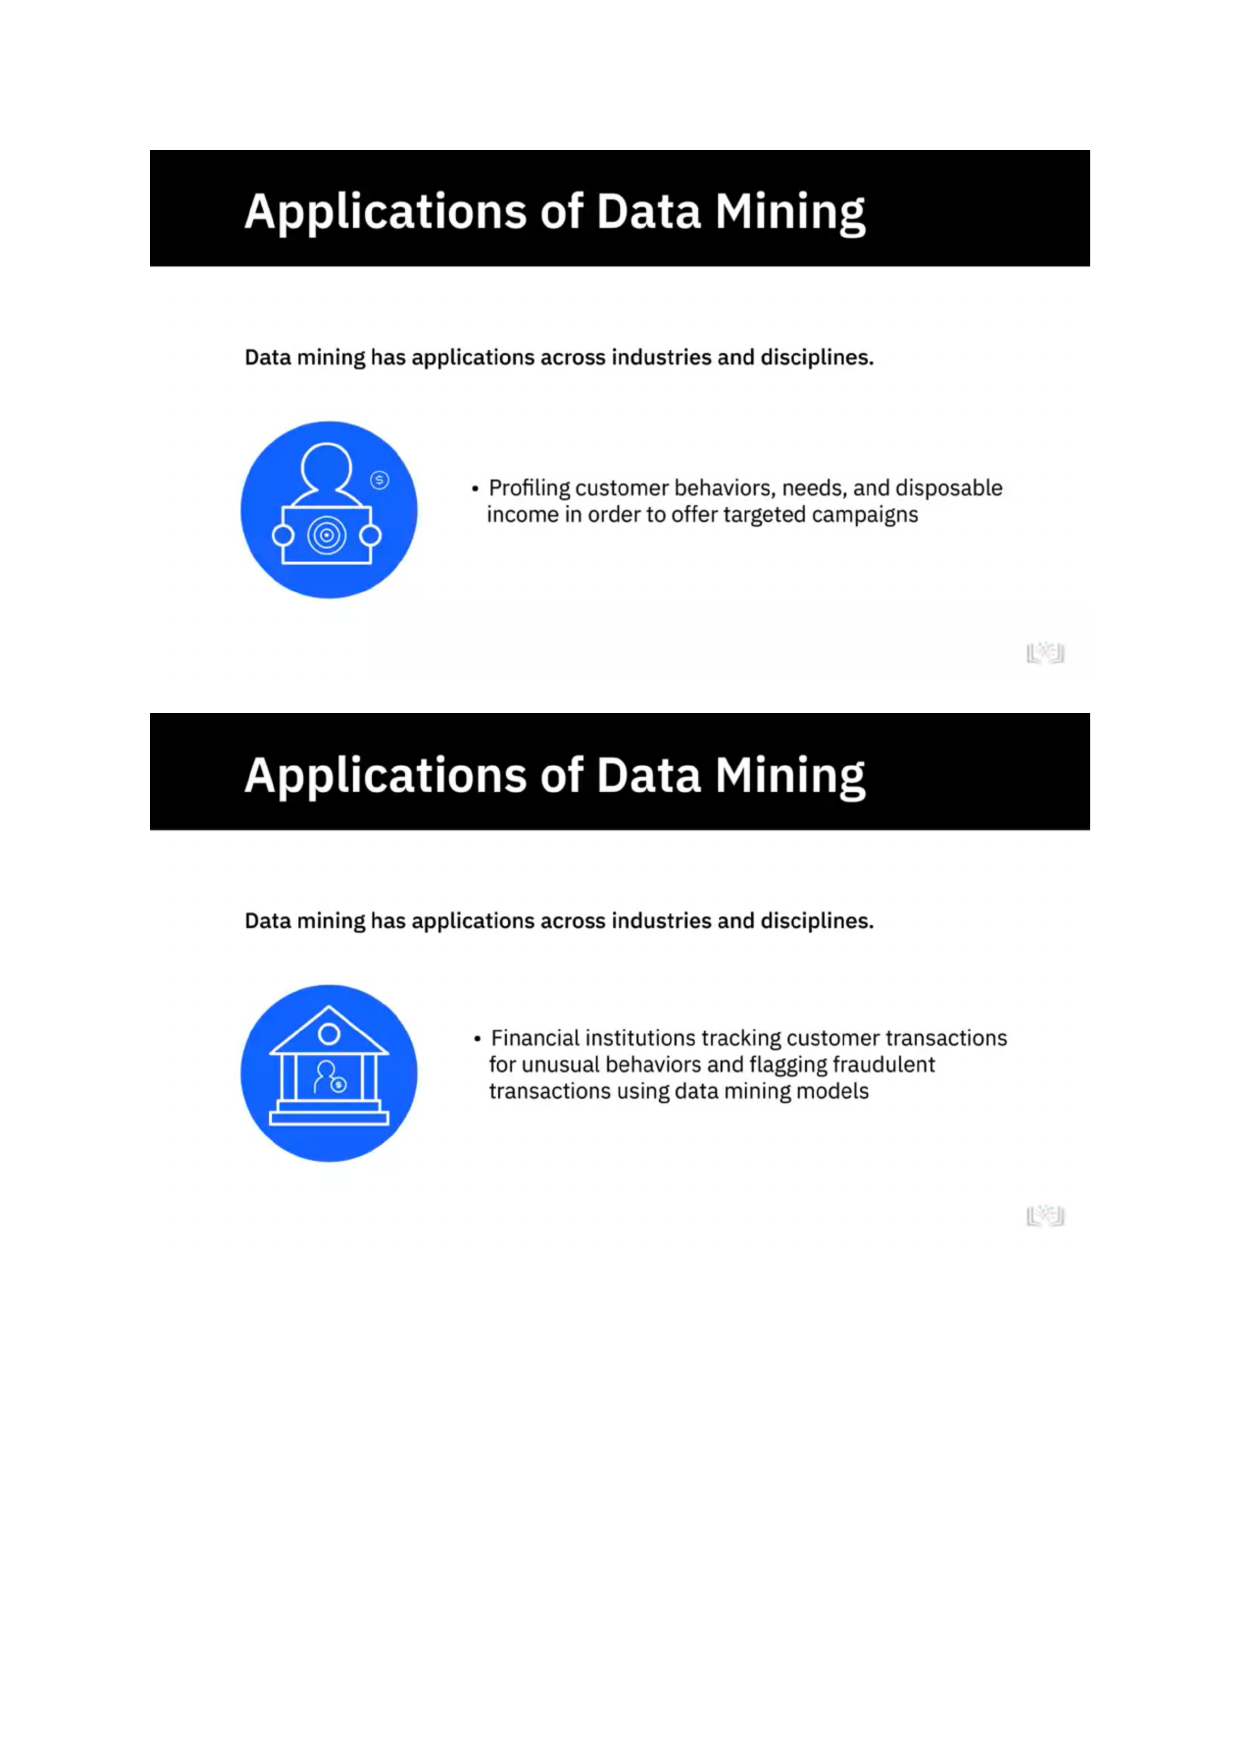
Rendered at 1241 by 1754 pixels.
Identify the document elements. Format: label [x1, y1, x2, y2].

picture [150, 713, 1091, 1243]
picture [150, 150, 1091, 680]
